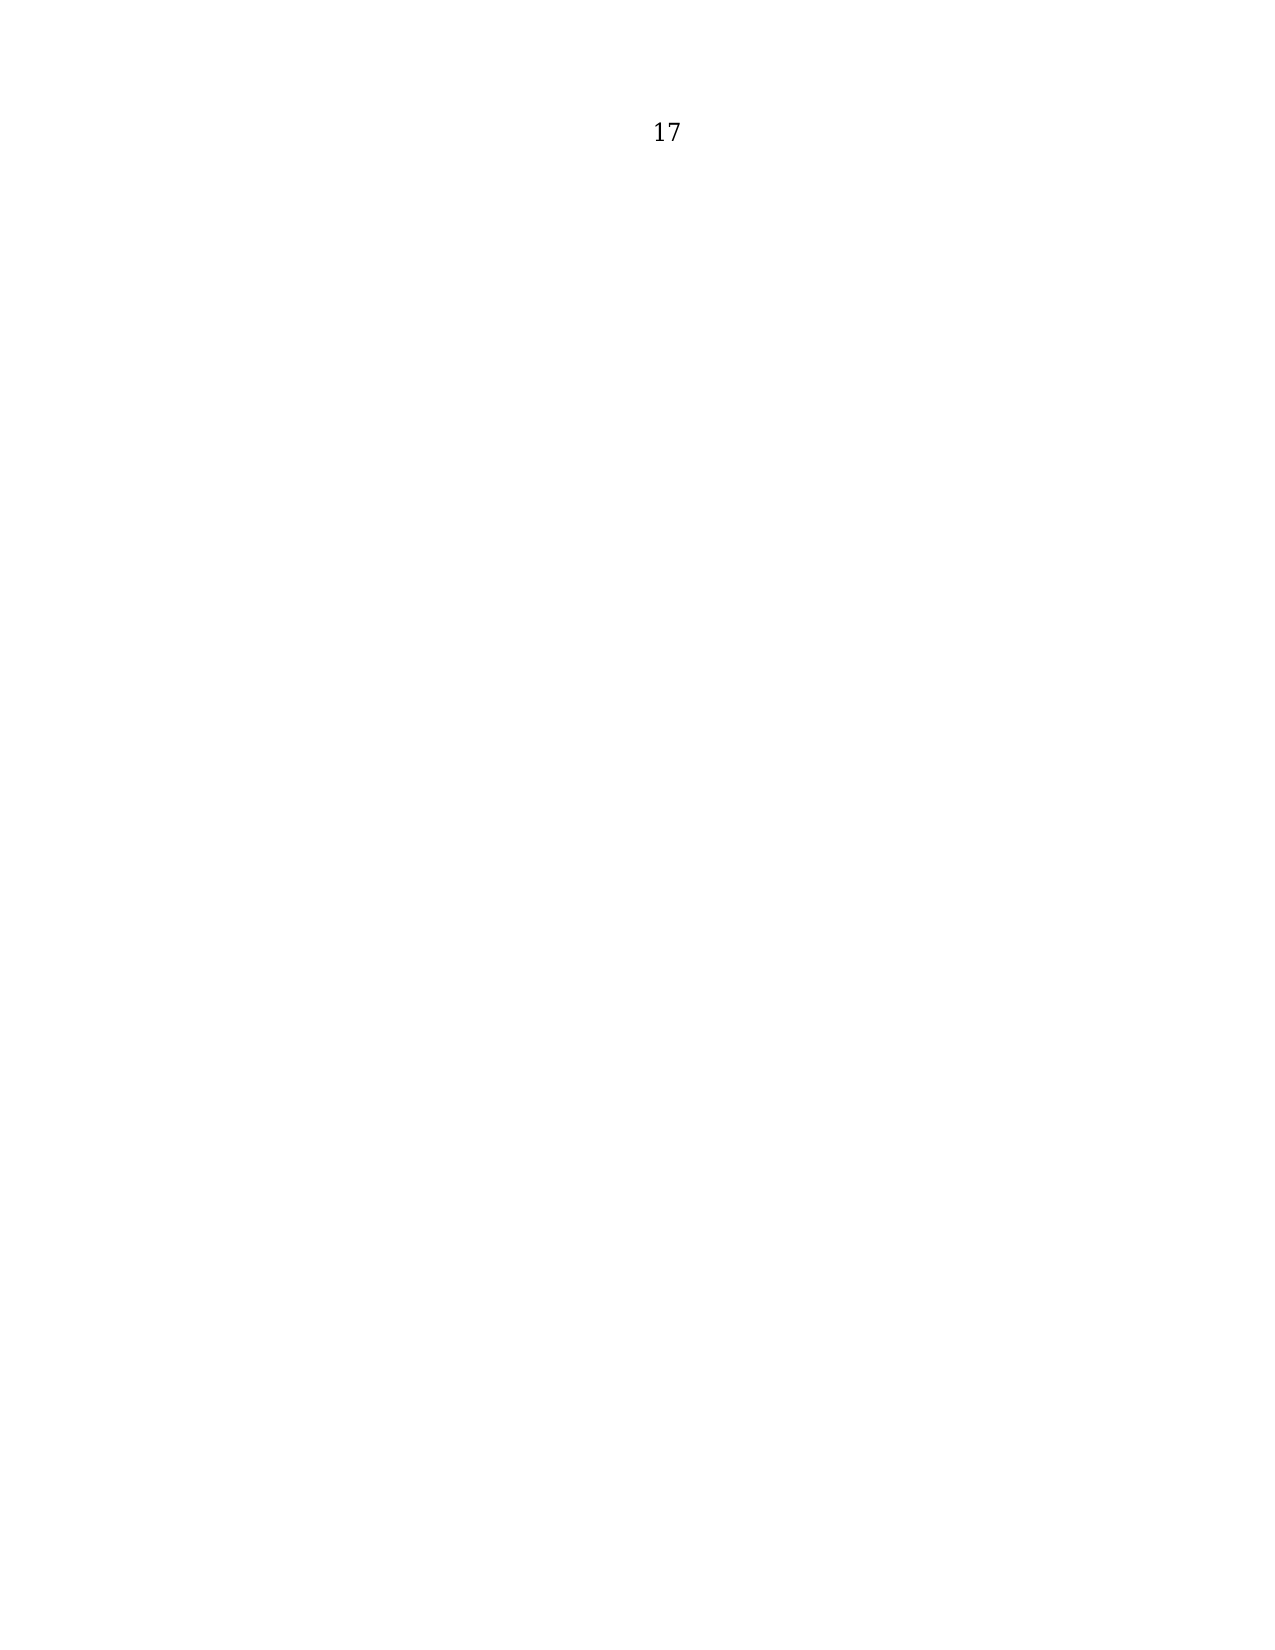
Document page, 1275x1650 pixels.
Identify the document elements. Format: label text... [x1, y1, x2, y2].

text 17 [653, 118, 1188, 147]
